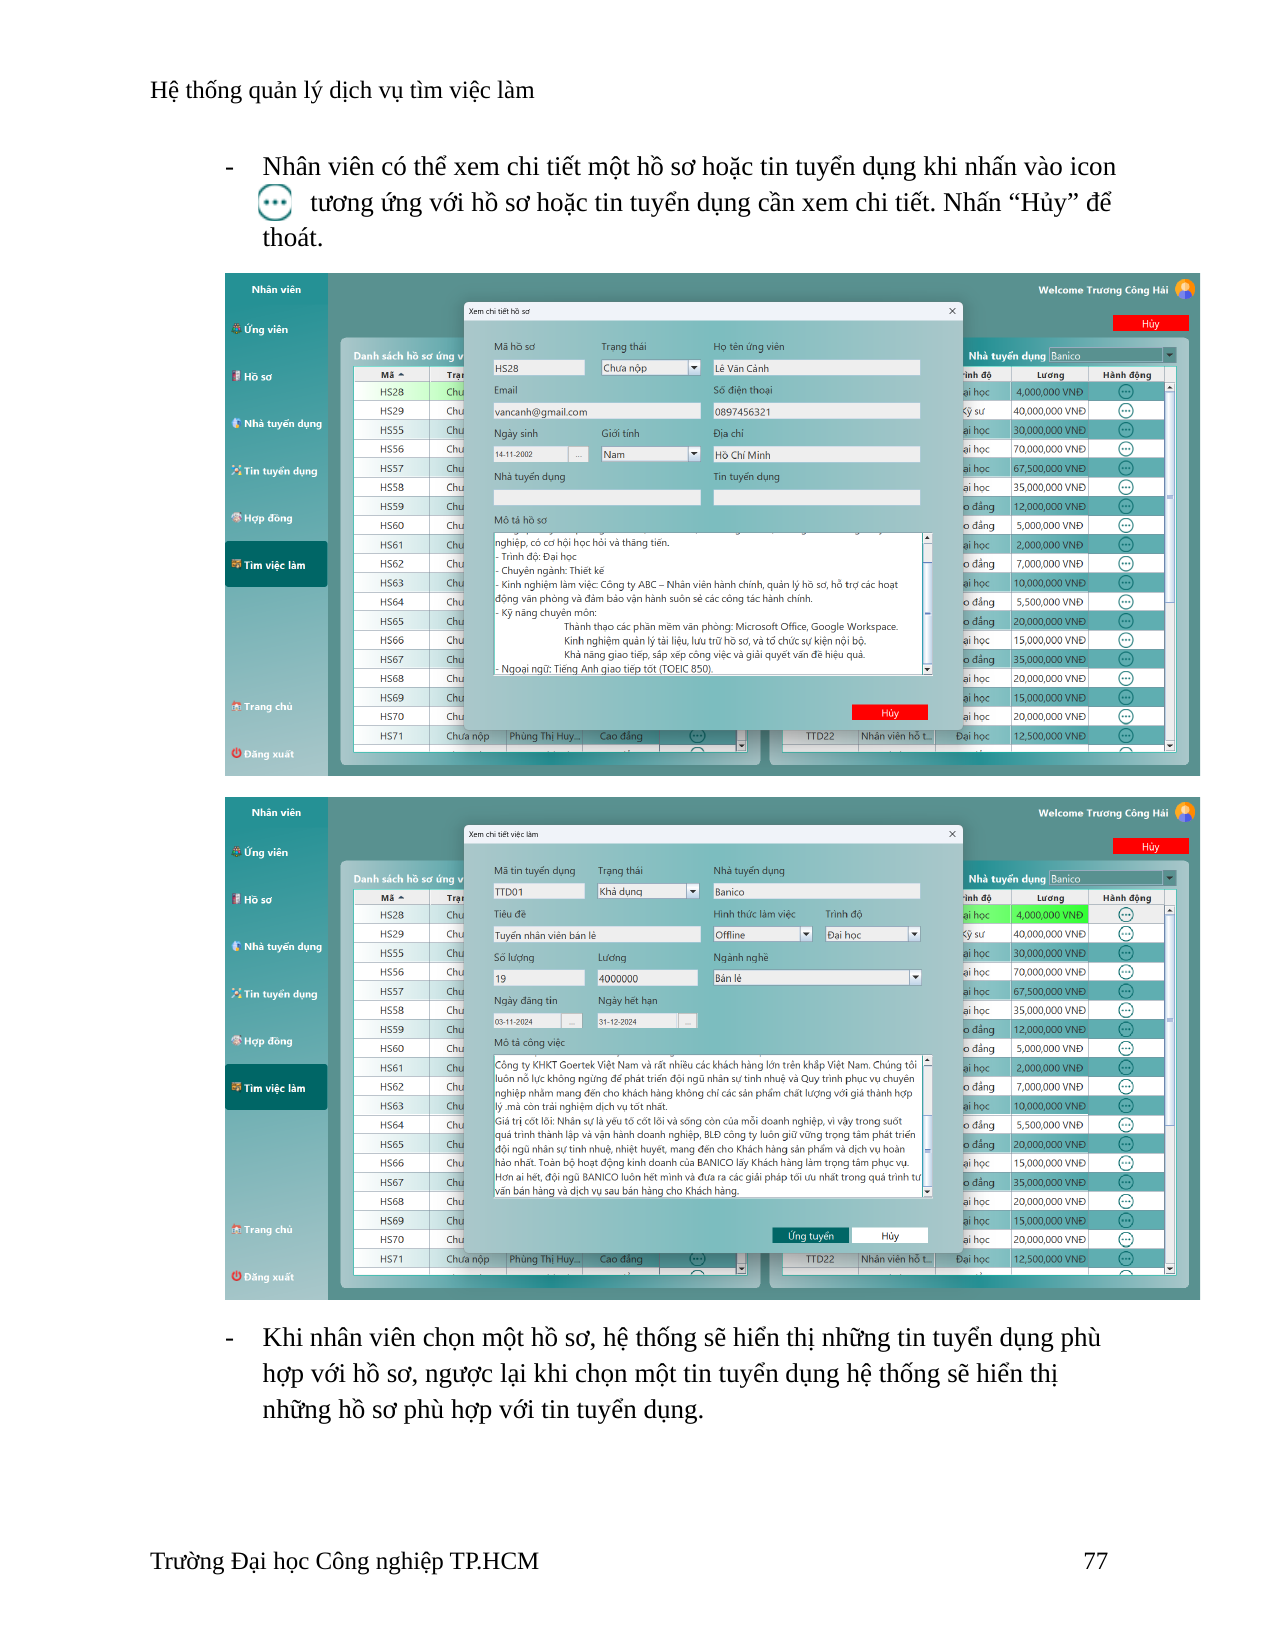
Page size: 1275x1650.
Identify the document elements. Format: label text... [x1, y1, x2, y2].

picture [225, 797, 1200, 1300]
list Khi nhân viên chọn một hồ sơ, hệ thống sẽ hiển thị những tin tuyển dụng phù hợp với hồ sơ, ngược lại khi chọn một tin tuyển dụng hệ thống sẽ hiển thị những hồ sơ phù hợp với tin tuyển dụng. [225, 1321, 1125, 1424]
list Nhân viên có thể xem chi tiết một hồ sơ hoặc tin tuyển dụng khi nhấn vào icon tương ứng với hồ sơ hoặc tin tuyển dụng cần xem chi tiết. Nhấn “Hủy” để thoát. [225, 150, 1125, 253]
picture [256, 184, 292, 219]
picture [225, 273, 1200, 776]
